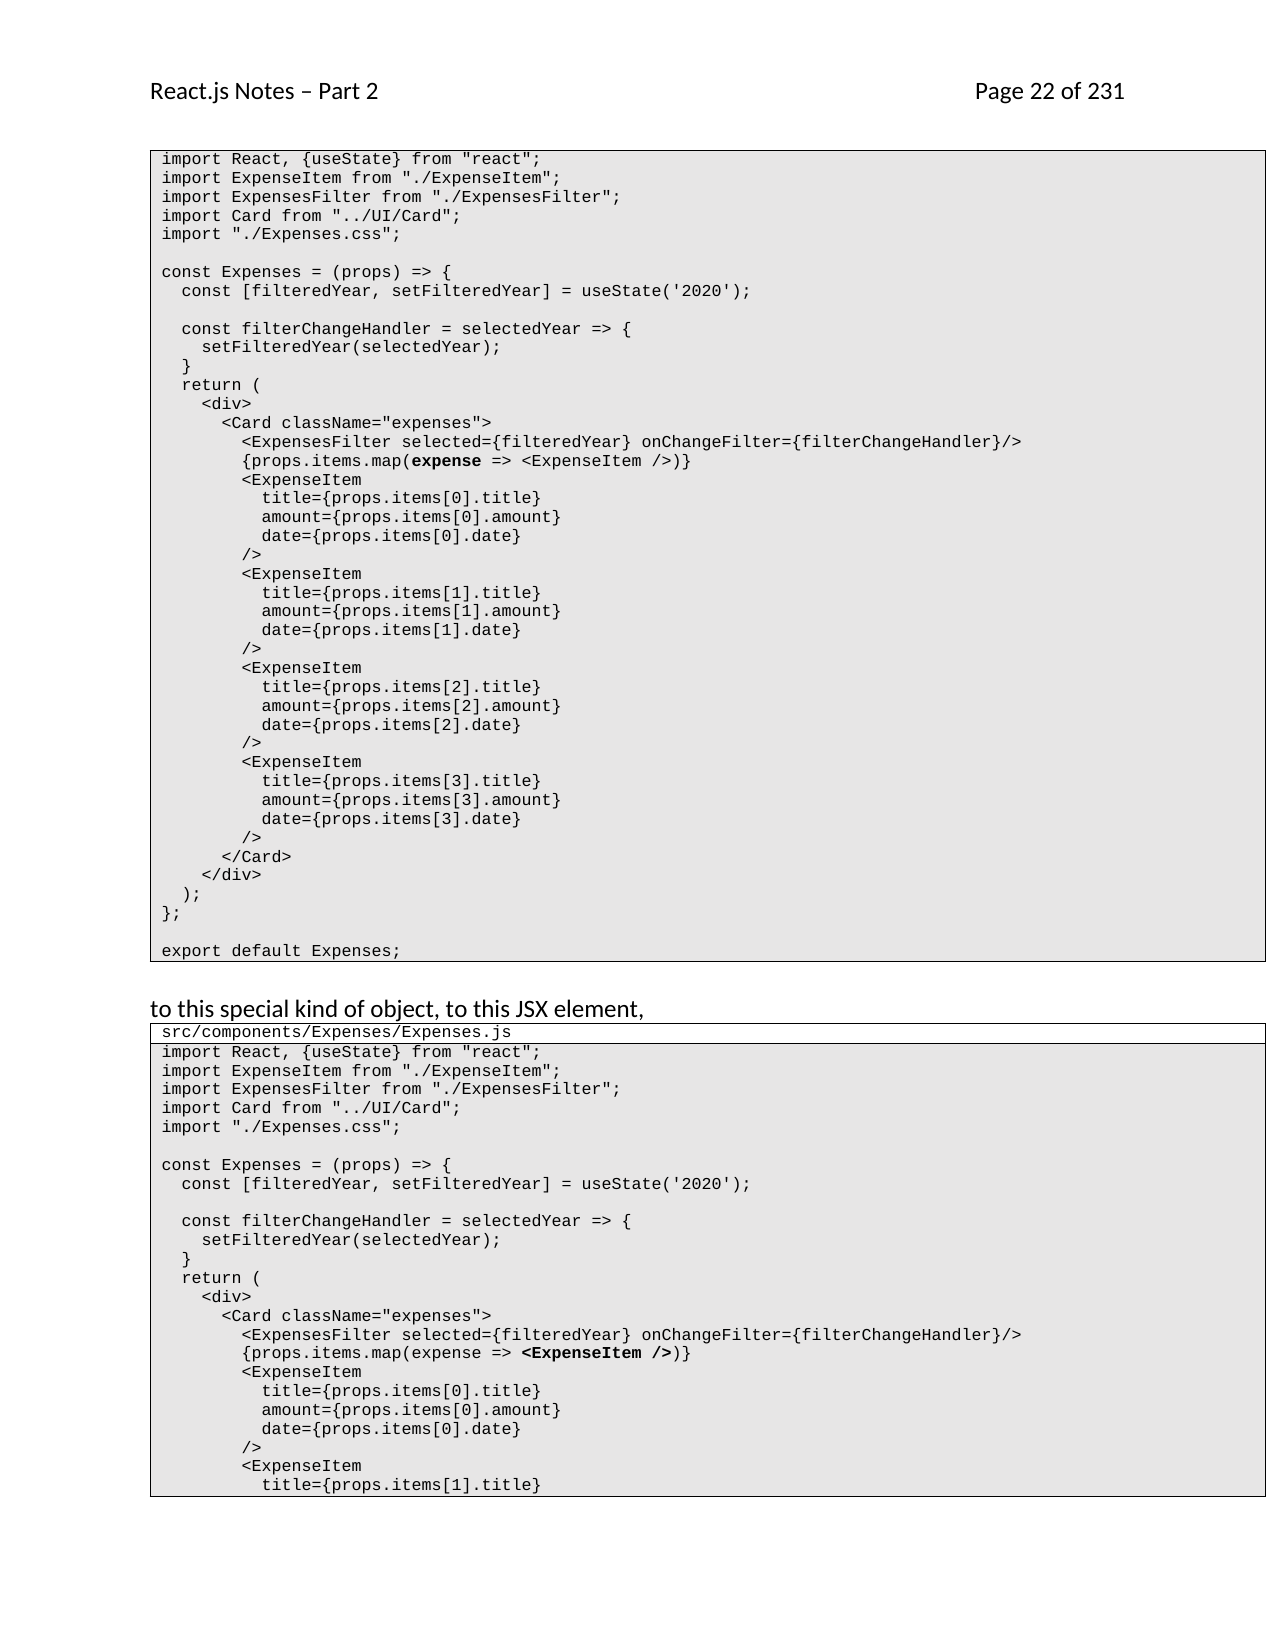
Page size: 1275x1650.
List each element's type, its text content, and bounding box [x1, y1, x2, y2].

text to this special kind of object, to this JSX element, [150, 993, 1125, 1023]
table_header src/components/Expenses/Expenses.js [151, 1024, 1265, 1043]
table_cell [151, 151, 1265, 961]
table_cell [151, 1044, 1265, 1496]
